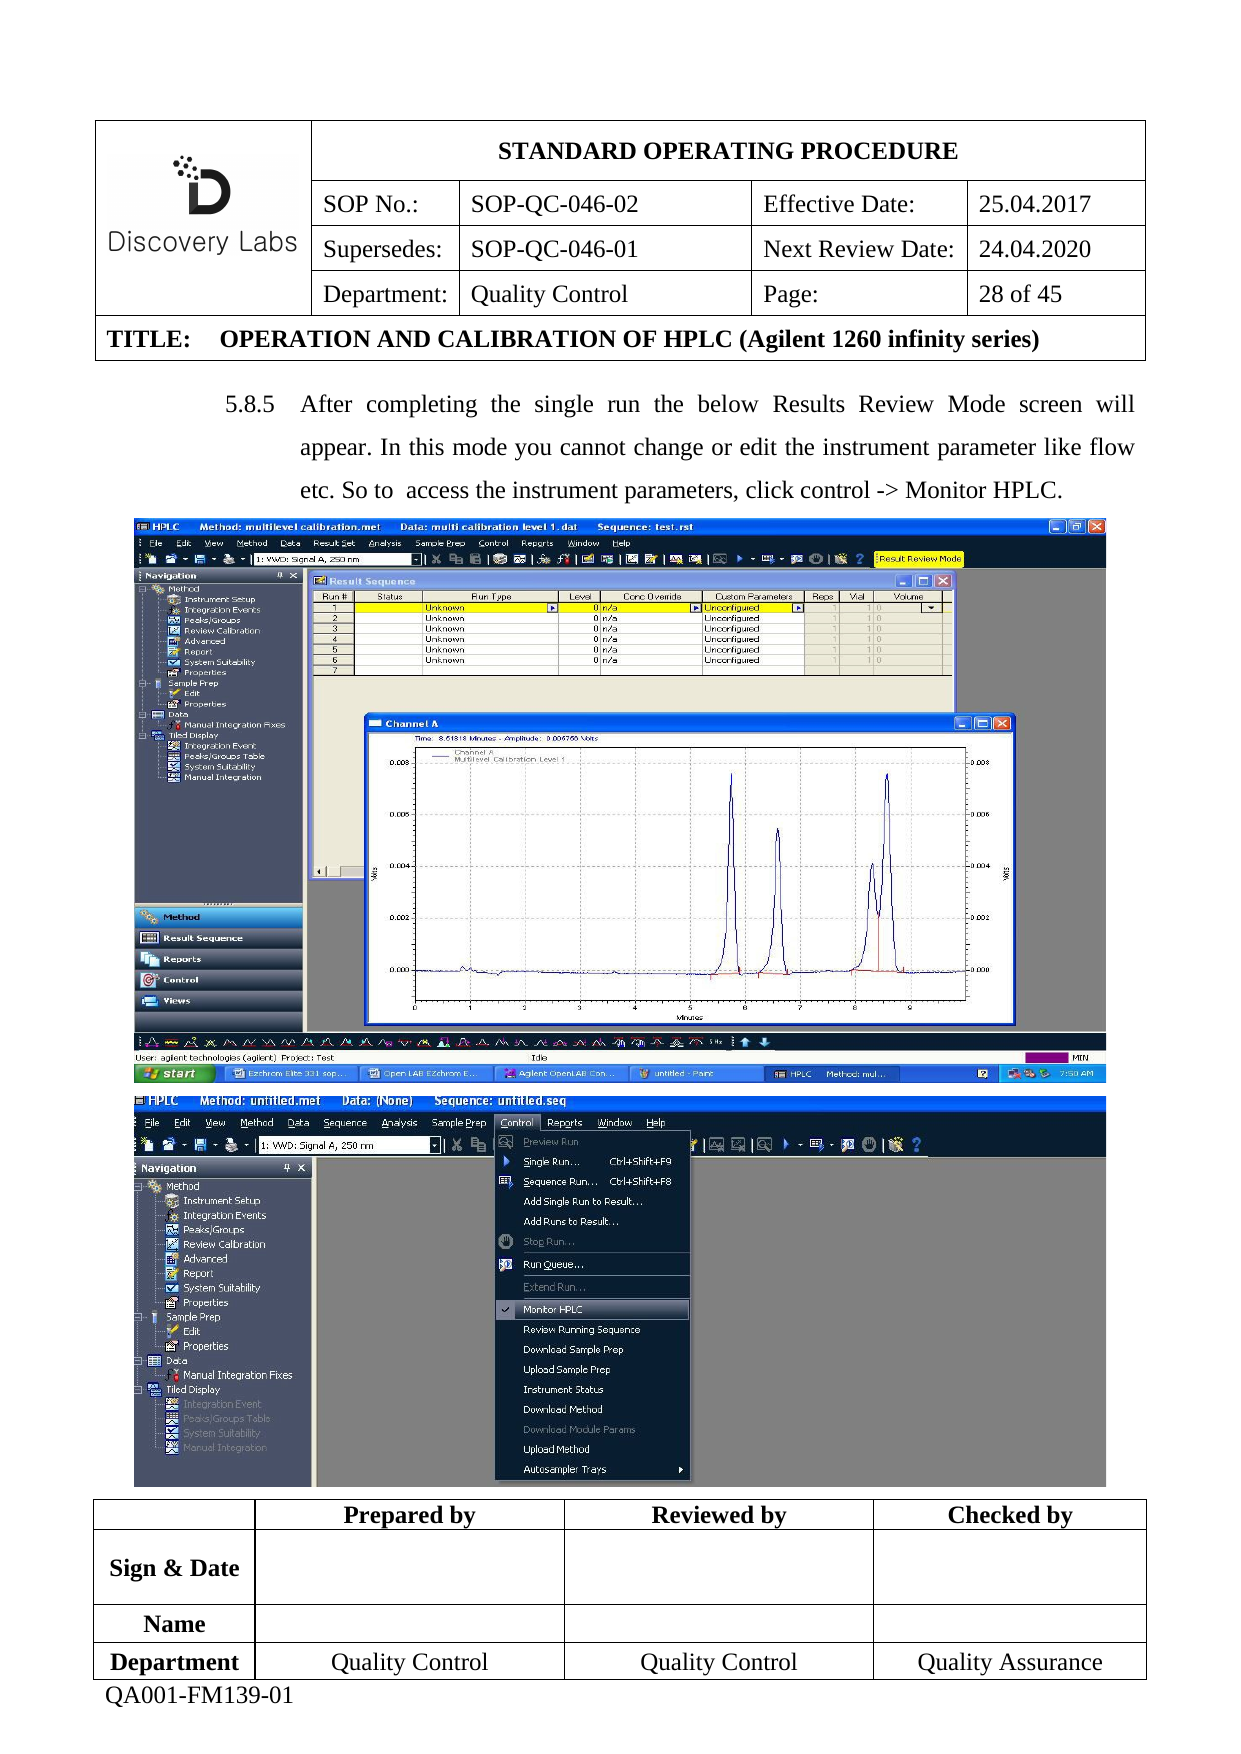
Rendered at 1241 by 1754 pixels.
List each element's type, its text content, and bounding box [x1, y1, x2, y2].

picture [134, 518, 1107, 1083]
picture [134, 1096, 1107, 1487]
list After completing the single run the below Results Review Mode screen will appear. In this mode you cannot change or edit the instrument parameter like flow etc. So to access the instrument parameters, click control -> Monitor HPLC. [225, 389, 1135, 504]
